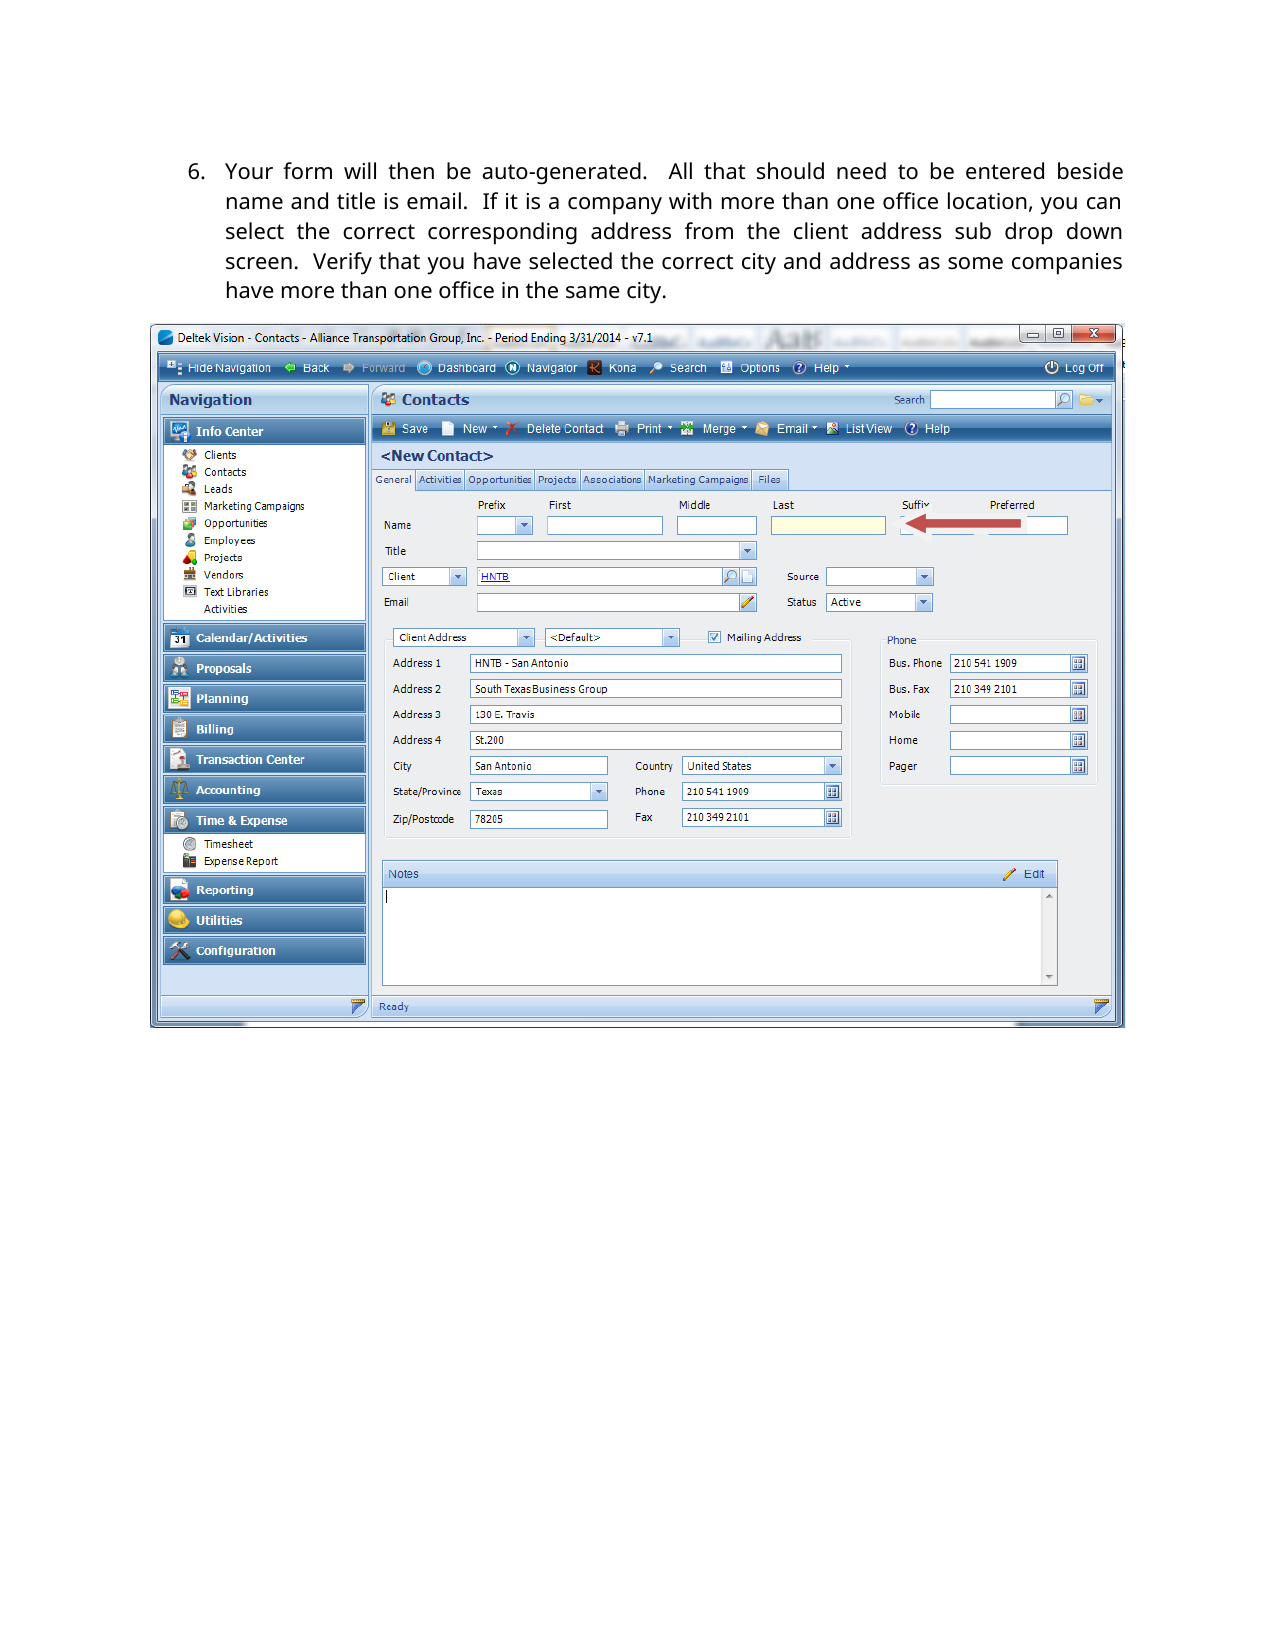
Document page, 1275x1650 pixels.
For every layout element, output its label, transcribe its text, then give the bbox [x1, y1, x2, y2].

list Your form will then be auto-generated. All that should need to be entered beside name and title is email. If it is a company with more than one office location, you can select the correct corresponding address from the client address sub drop down screen. Verify that you have selected the correct city and address as some companies have more than one office in the same city. [187, 156, 1125, 305]
picture [150, 323, 1125, 1028]
